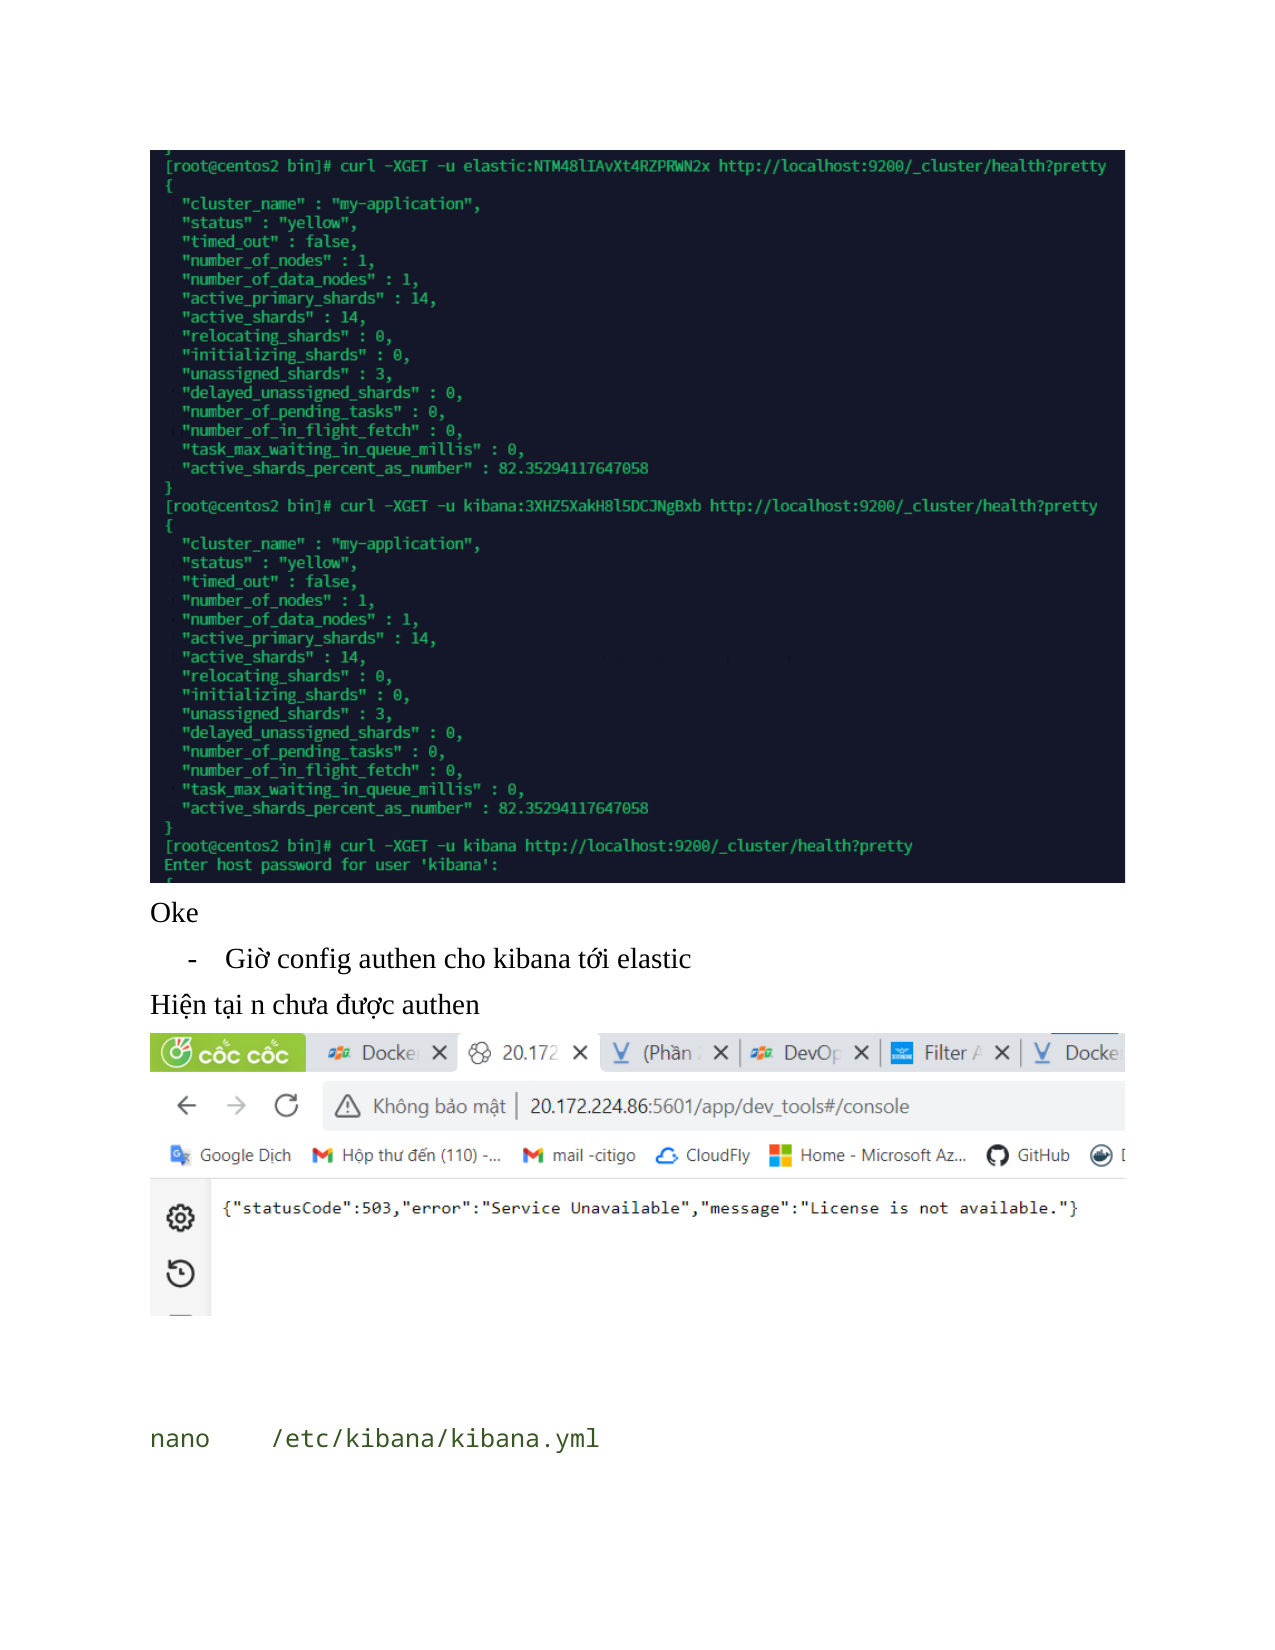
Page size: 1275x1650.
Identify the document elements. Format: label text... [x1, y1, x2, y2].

text nano /etc/kibana/kibana.yml [150, 1420, 1125, 1454]
picture [150, 1033, 1125, 1316]
text Oke [150, 895, 1125, 928]
text Hiện tại n chưa được authen [150, 987, 1125, 1021]
list Giờ config authen cho kibana tới elastic [187, 941, 1125, 974]
picture [150, 150, 1125, 883]
